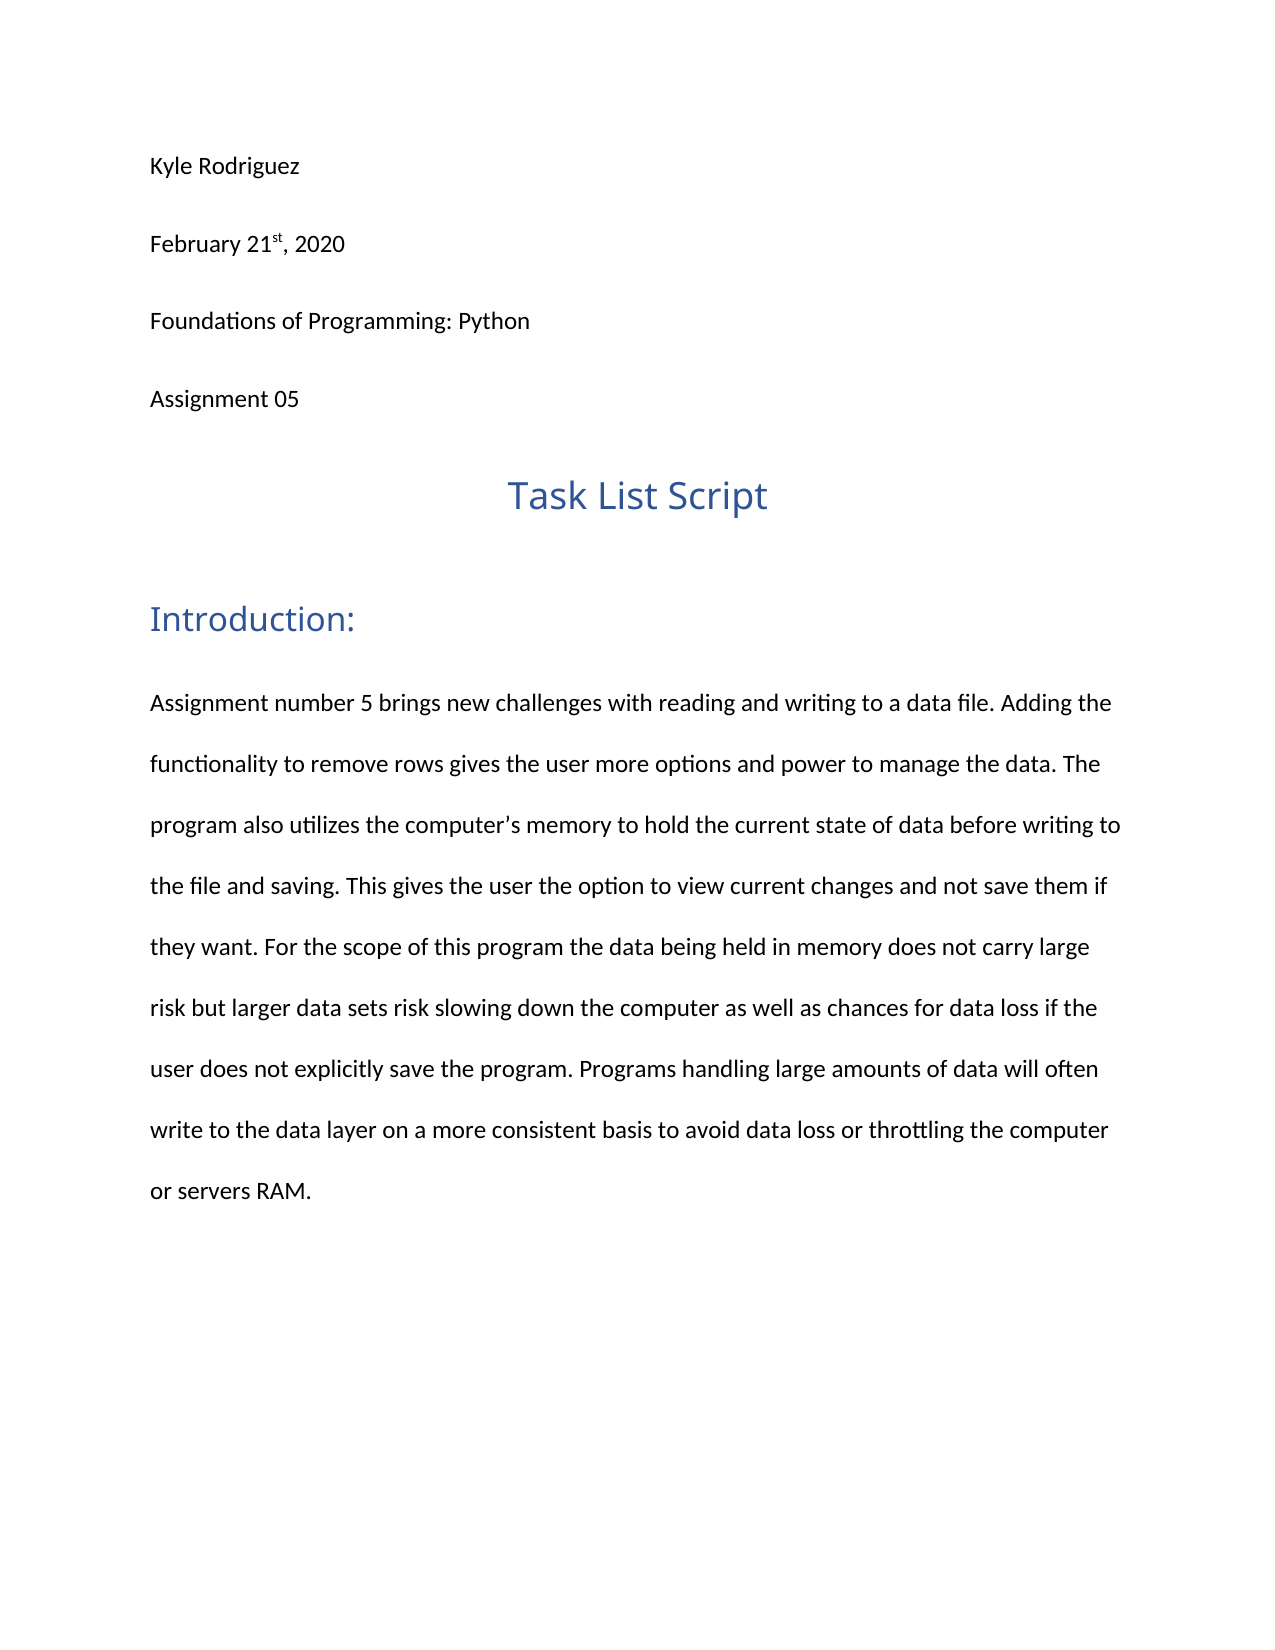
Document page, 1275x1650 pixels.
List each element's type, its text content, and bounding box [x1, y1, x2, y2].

text Assignment number 5 brings new challenges with reading and writing to a data file. Adding the functionality to remove rows gives the user more options and power to manage the data. The program also utilizes the computer’s memory to hold the current state of data before writing to the file and saving. This gives the user the option to view current changes and not save them if they want. For the scope of this program the data being held in memory does not carry large risk but larger data sets risk slowing down the computer as well as chances for data loss if the user does not explicitly save the program. Programs handling large amounts of data will often write to the data layer on a more consistent basis to avoid data loss or throttling the computer or servers RAM. [150, 687, 1125, 1206]
text Kyle Rodriguez [150, 150, 1125, 181]
subtitle Task List Script [150, 469, 1125, 520]
text Foundations of Programming: Python [150, 305, 1125, 336]
text Assignment 05 [150, 383, 1125, 414]
subtitle Introduction: [150, 596, 1125, 642]
text February 21st, 2020 [150, 228, 1125, 258]
